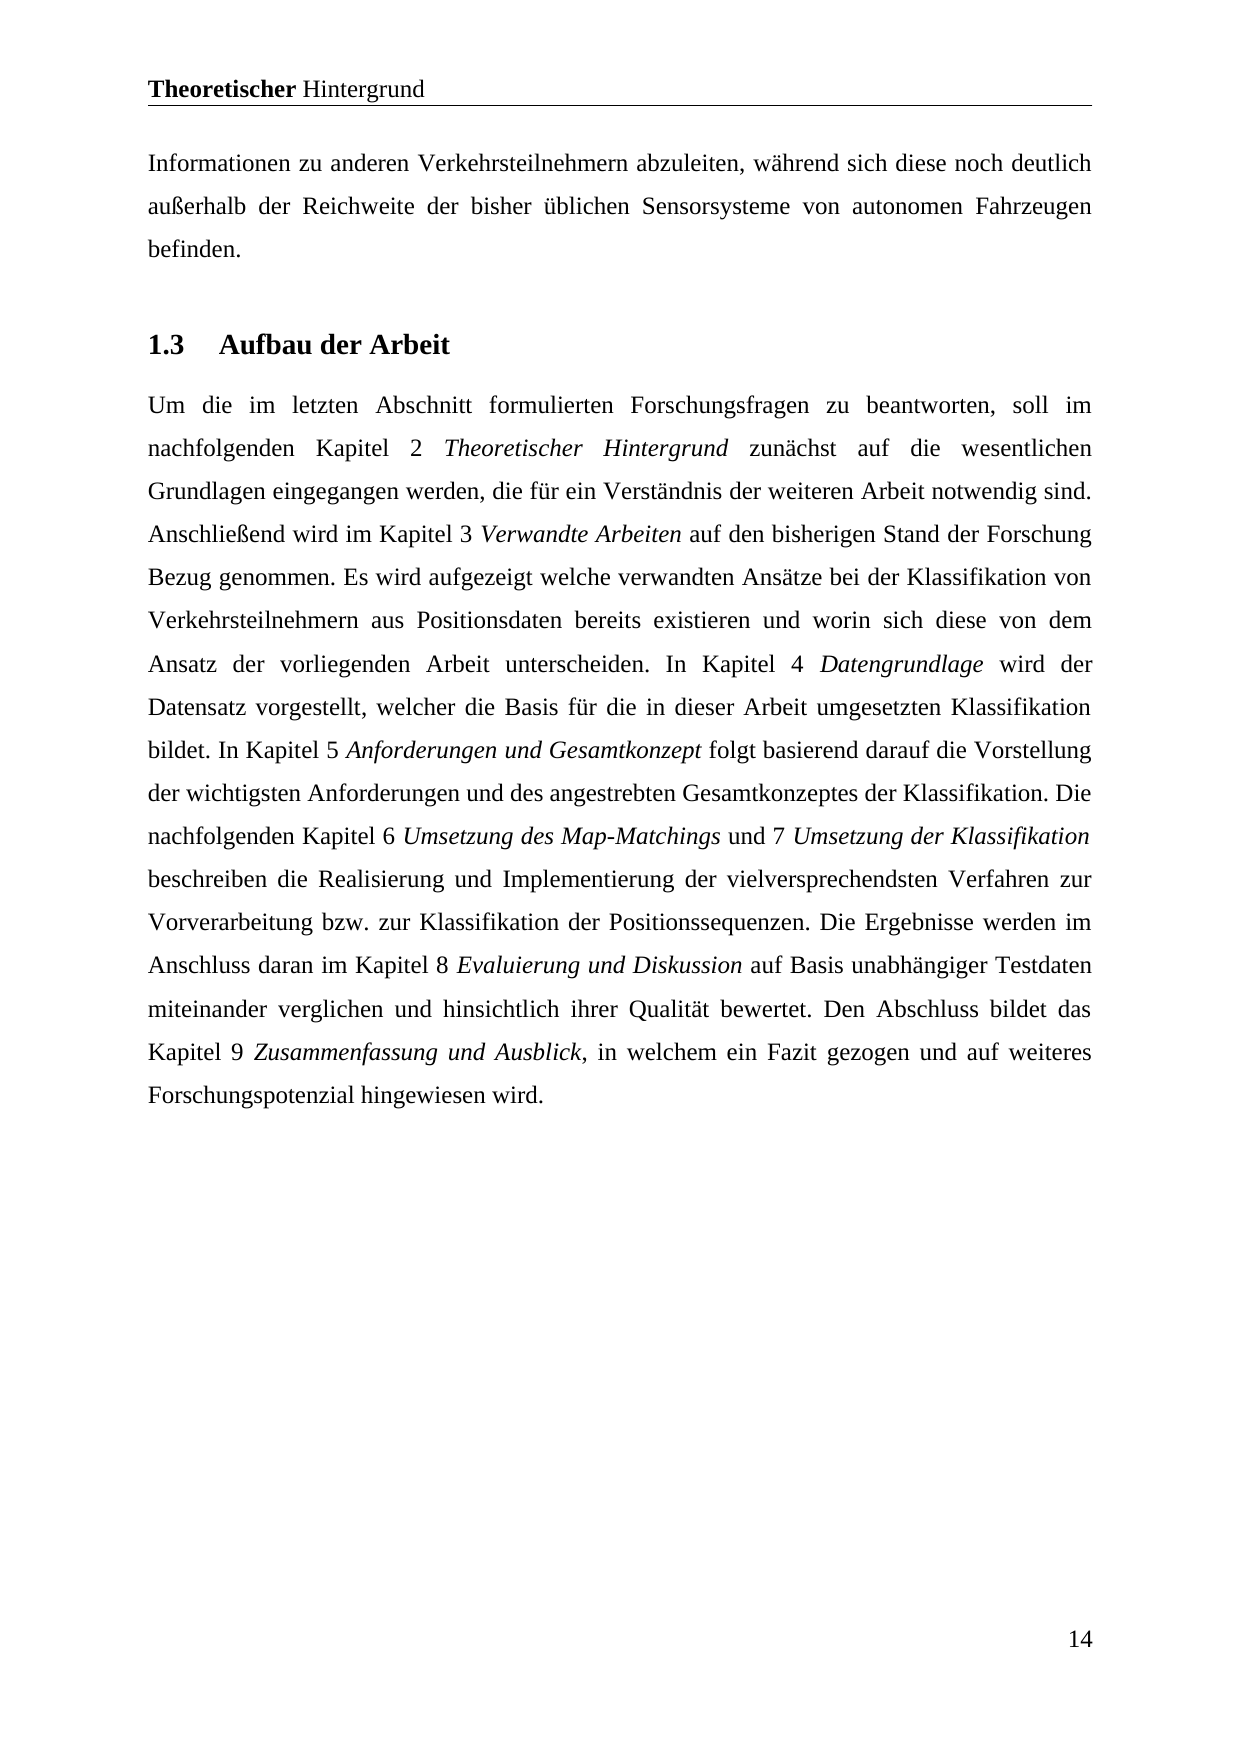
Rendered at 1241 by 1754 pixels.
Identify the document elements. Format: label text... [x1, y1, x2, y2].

subtitle Aufbau der Arbeit [148, 327, 1092, 361]
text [148, 148, 1092, 263]
text Um die im letzten Abschnitt formulierten Forschungsfragen zu beantworten, soll im nachfolgenden Kapitel 2 Theoretischer Hintergrund zunächst auf die wesentlichen Grundlagen eingegangen werden, die für ein Verständnis der weiteren Arbeit notwendig sind. Anschließend wird im Kapitel 3 Verwandte Arbeiten auf den bisherigen Stand der Forschung Bezug genommen. Es wird aufgezeigt welche verwandten Ansätze bei der Klassifikation von Verkehrsteilnehmern aus Positionsdaten bereits existieren und worin sich diese von dem Ansatz der vorliegenden Arbeit unterscheiden. In Kapitel 4 Datengrundlage wird der Datensatz vorgestellt, welcher die Basis für die in dieser Arbeit umgesetzten Klassifikation bildet. In Kapitel 5 Anforderungen und Gesamtkonzept folgt basierend darauf die Vorstellung der wichtigsten Anforderungen und des angestrebten Gesamtkonzeptes der Klassifikation. Die nachfolgenden Kapitel 6 Umsetzung des Map-Matchings und 7 Umsetzung der Klassifikation beschreiben die Realisierung und Implementierung der vielversprechendsten Verfahren zur Vorverarbeitung bzw. zur Klassifikation der Positionssequenzen. Die Ergebnisse werden im Anschluss daran im Kapitel 8 Evaluierung und Diskussion auf Basis unabhängiger Testdaten miteinander verglichen und hinsichtlich ihrer Qualität bewertet. Den Abschluss bildet das Kapitel 9 Zusammenfassung und Ausblick, in welchem ein Fazit gezogen und auf weiteres Forschungspotenzial hingewiesen wird. [148, 390, 1092, 1109]
